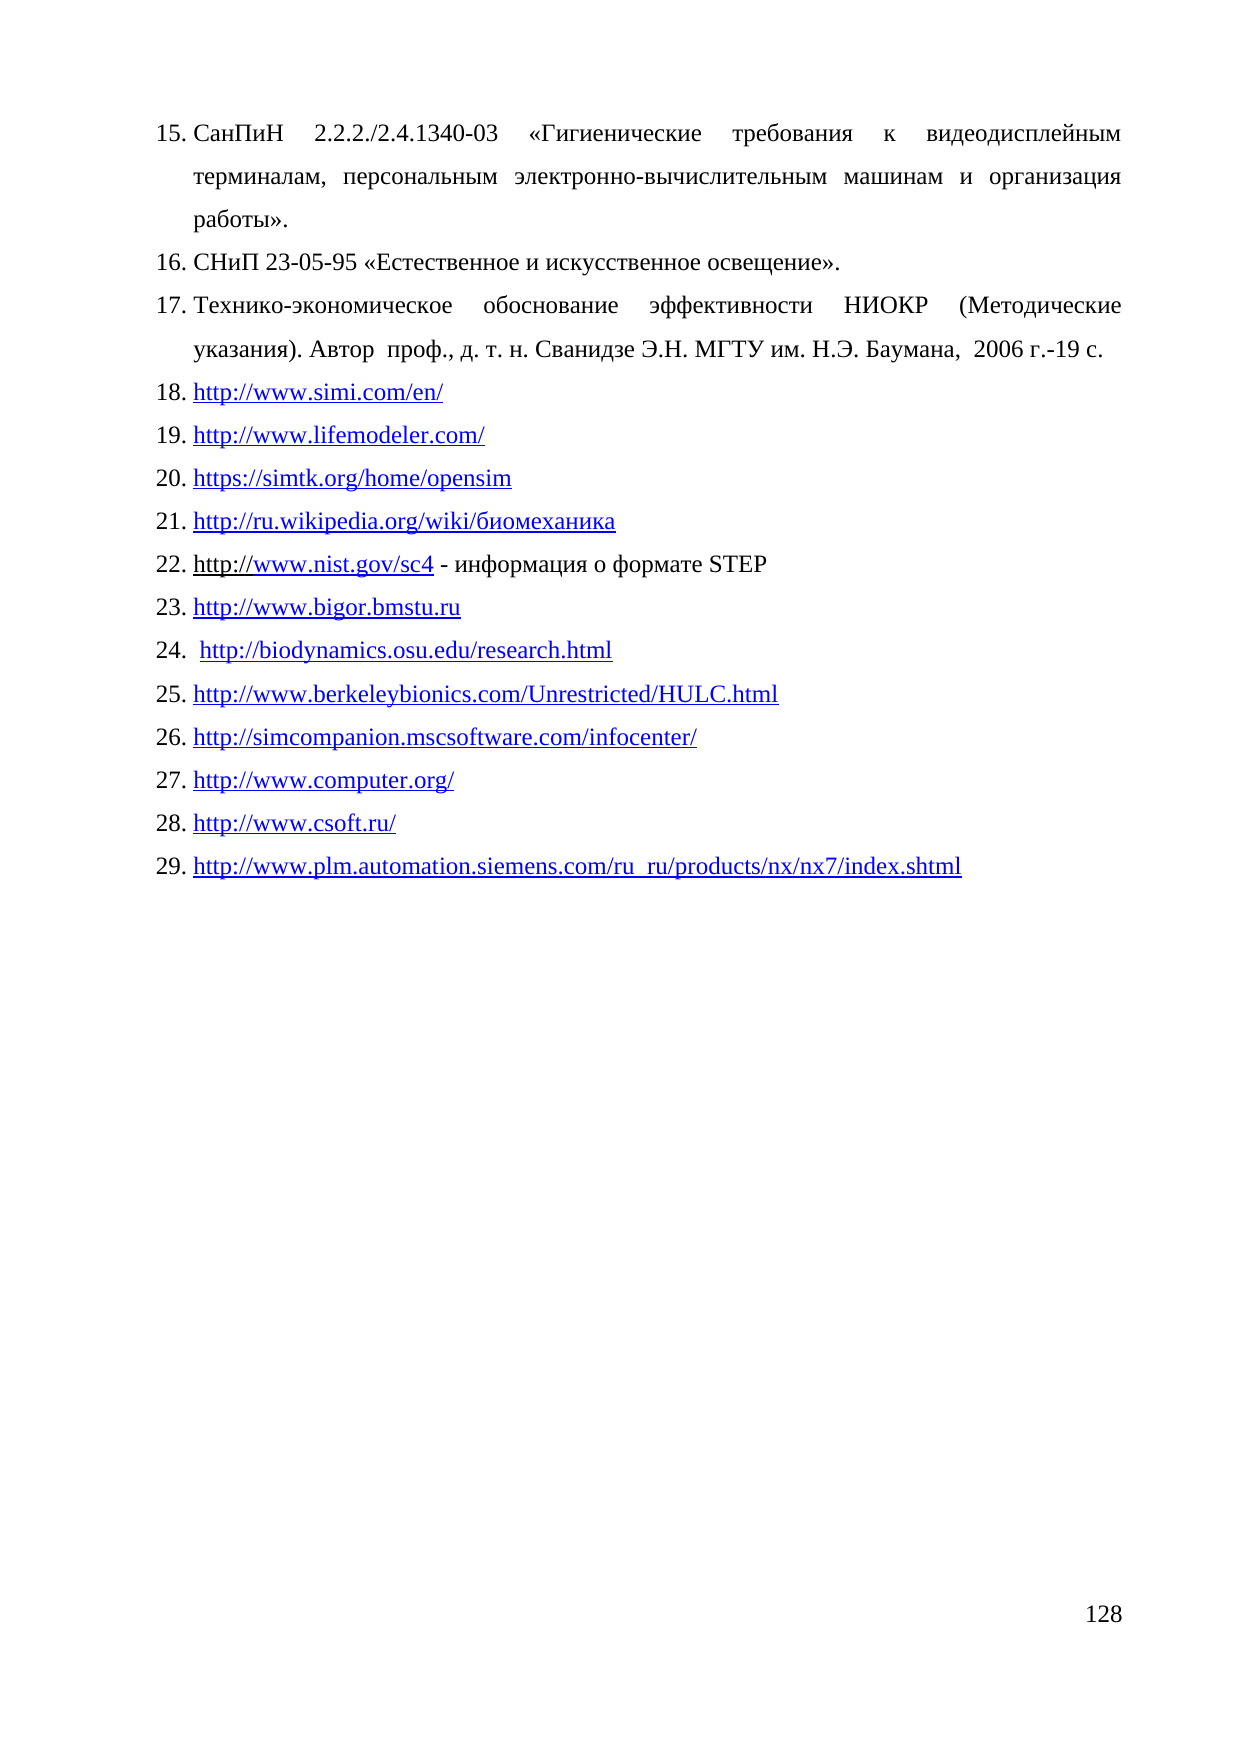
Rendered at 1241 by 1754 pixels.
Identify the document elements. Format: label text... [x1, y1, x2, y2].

list https://simtk.org/home/opensim [156, 463, 1122, 492]
list http://www.computer.org/ [156, 765, 1122, 794]
list http://ru.wikipedia.org/wiki/биомеханика [156, 506, 1122, 535]
list СанПиН 2.2.2./2.4.1340-03 «Гигиенические требования к видеодисплейным терминалам, персональным электронно-вычислительным машинам и организация работы». [156, 118, 1122, 233]
list СНиП 23-05-95 «Естественное и искусственное освещение». [156, 247, 1122, 276]
list http://www.lifemodeler.com/ [156, 420, 1122, 449]
list http://www.plm.automation.siemens.com/ru_ru/products/nx/nx7/index.shtml [156, 851, 1122, 880]
list http://www.berkeleybionics.com/Unrestricted/HULC.html [156, 679, 1122, 707]
list Технико-экономическое обоснование эффективности НИОКР (Методические указания). Автор проф., д. т. н. Сванидзе Э.Н. МГТУ им. Н.Э. Баумана, 2006 г.-19 с. [156, 291, 1122, 362]
list http://www.simi.com/en/ [156, 377, 1122, 406]
list http://simcompanion.mscsoftware.com/infocenter/ [156, 722, 1122, 751]
list http://biodynamics.osu.edu/research.html [156, 636, 1122, 664]
list http://www.nist.gov/sc4 - информация о формате STEP [156, 549, 1122, 578]
list http://www.bigor.bmstu.ru [156, 592, 1122, 621]
list http://www.csoft.ru/ [156, 808, 1122, 837]
